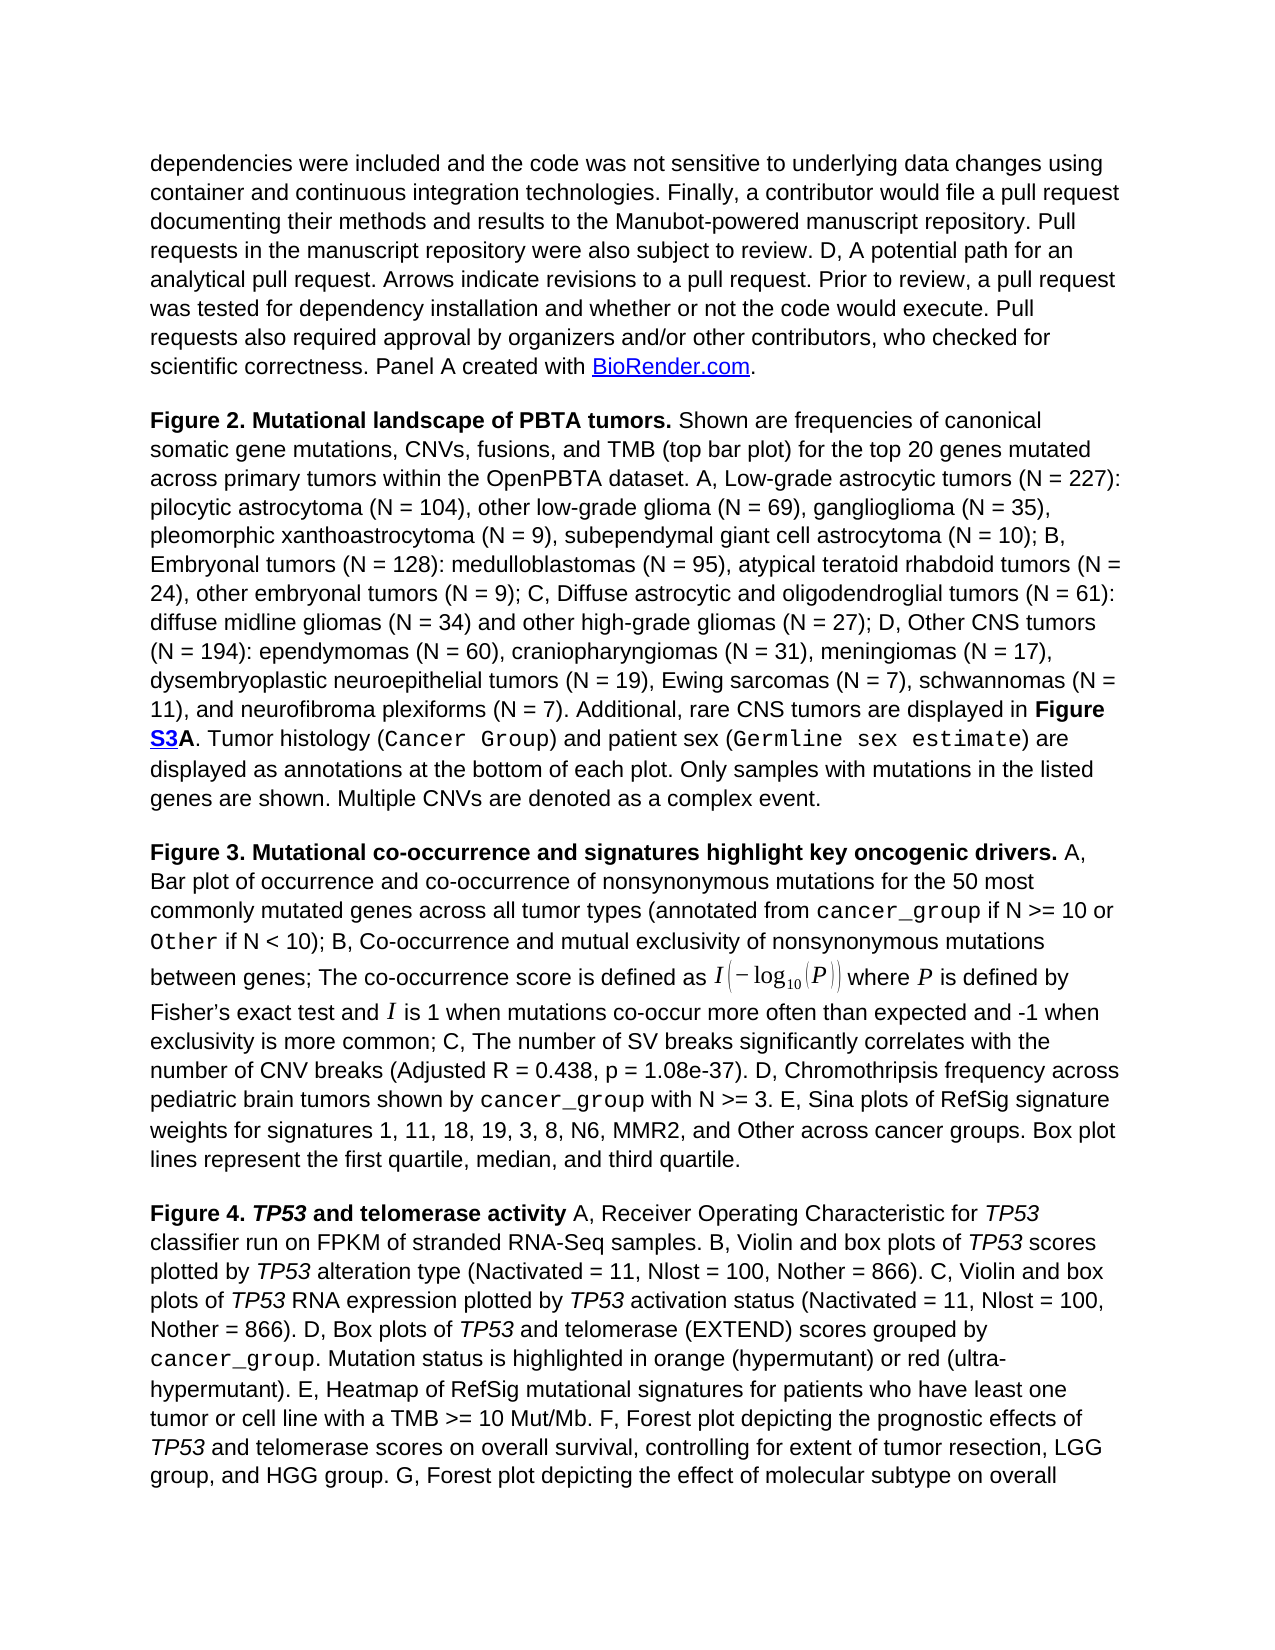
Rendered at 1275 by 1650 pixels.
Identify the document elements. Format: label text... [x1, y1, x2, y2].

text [150, 150, 1125, 379]
text Figure 2. Mutational landscape of PBTA tumors. Shown are frequencies of canonical somatic gene mutations, CNVs, fusions, and TMB (top bar plot) for the top 20 genes mutated across primary tumors within the OpenPBTA dataset. A, Low-grade astrocytic tumors (N = 227): pilocytic astrocytoma (N = 104), other low-grade glioma (N = 69), ganglioglioma (N = 35), pleomorphic xanthoastrocytoma (N = 9), subependymal giant cell astrocytoma (N = 10); B, Embryonal tumors (N = 128): medulloblastomas (N = 95), atypical teratoid rhabdoid tumors (N = 24), other embryonal tumors (N = 9); C, Diffuse astrocytic and oligodendroglial tumors (N = 61): diffuse midline gliomas (N = 34) and other high-grade gliomas (N = 27); D, Other CNS tumors (N = 194): ependymomas (N = 60), craniopharyngiomas (N = 31), meningiomas (N = 17), dysembryoplastic neuroepithelial tumors (N = 19), Ewing sarcomas (N = 7), schwannomas (N = 11), and neurofibroma plexiforms (N = 7). Additional, rare CNS tumors are displayed in Figure S3A. Tumor histology (Cancer Group) and patient sex (Germline sex estimate) are displayed as annotations at the bottom of each plot. Only samples with mutations in the listed genes are shown. Multiple CNVs are denoted as a complex event. [150, 407, 1125, 811]
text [150, 1200, 1125, 1489]
text Figure 3. Mutational co-occurrence and signatures highlight key oncogenic drivers. A, Bar plot of occurrence and co-occurrence of nonsynonymous mutations for the 50 most commonly mutated genes across all tumor types (annotated from cancer_group if N >= 10 or Other if N < 10); B, Co-occurrence and mutual exclusivity of nonsynonymous mutations between genes; The co-occurrence score is defined as where is defined by Fisher’s exact test and is 1 when mutations co-occur more often than expected and -1 when exclusivity is more common; C, The number of SV breaks significantly correlates with the number of CNV breaks (Adjusted R = 0.438, p = 1.08e-37). D, Chromothripsis frequency across pediatric brain tumors shown by cancer_group with N >= 3. E, Sina plots of RefSig signature weights for signatures 1, 11, 18, 19, 3, 8, N6, MMR2, and Other across cancer groups. Box plot lines represent the first quartile, median, and third quartile. [150, 839, 1125, 1172]
